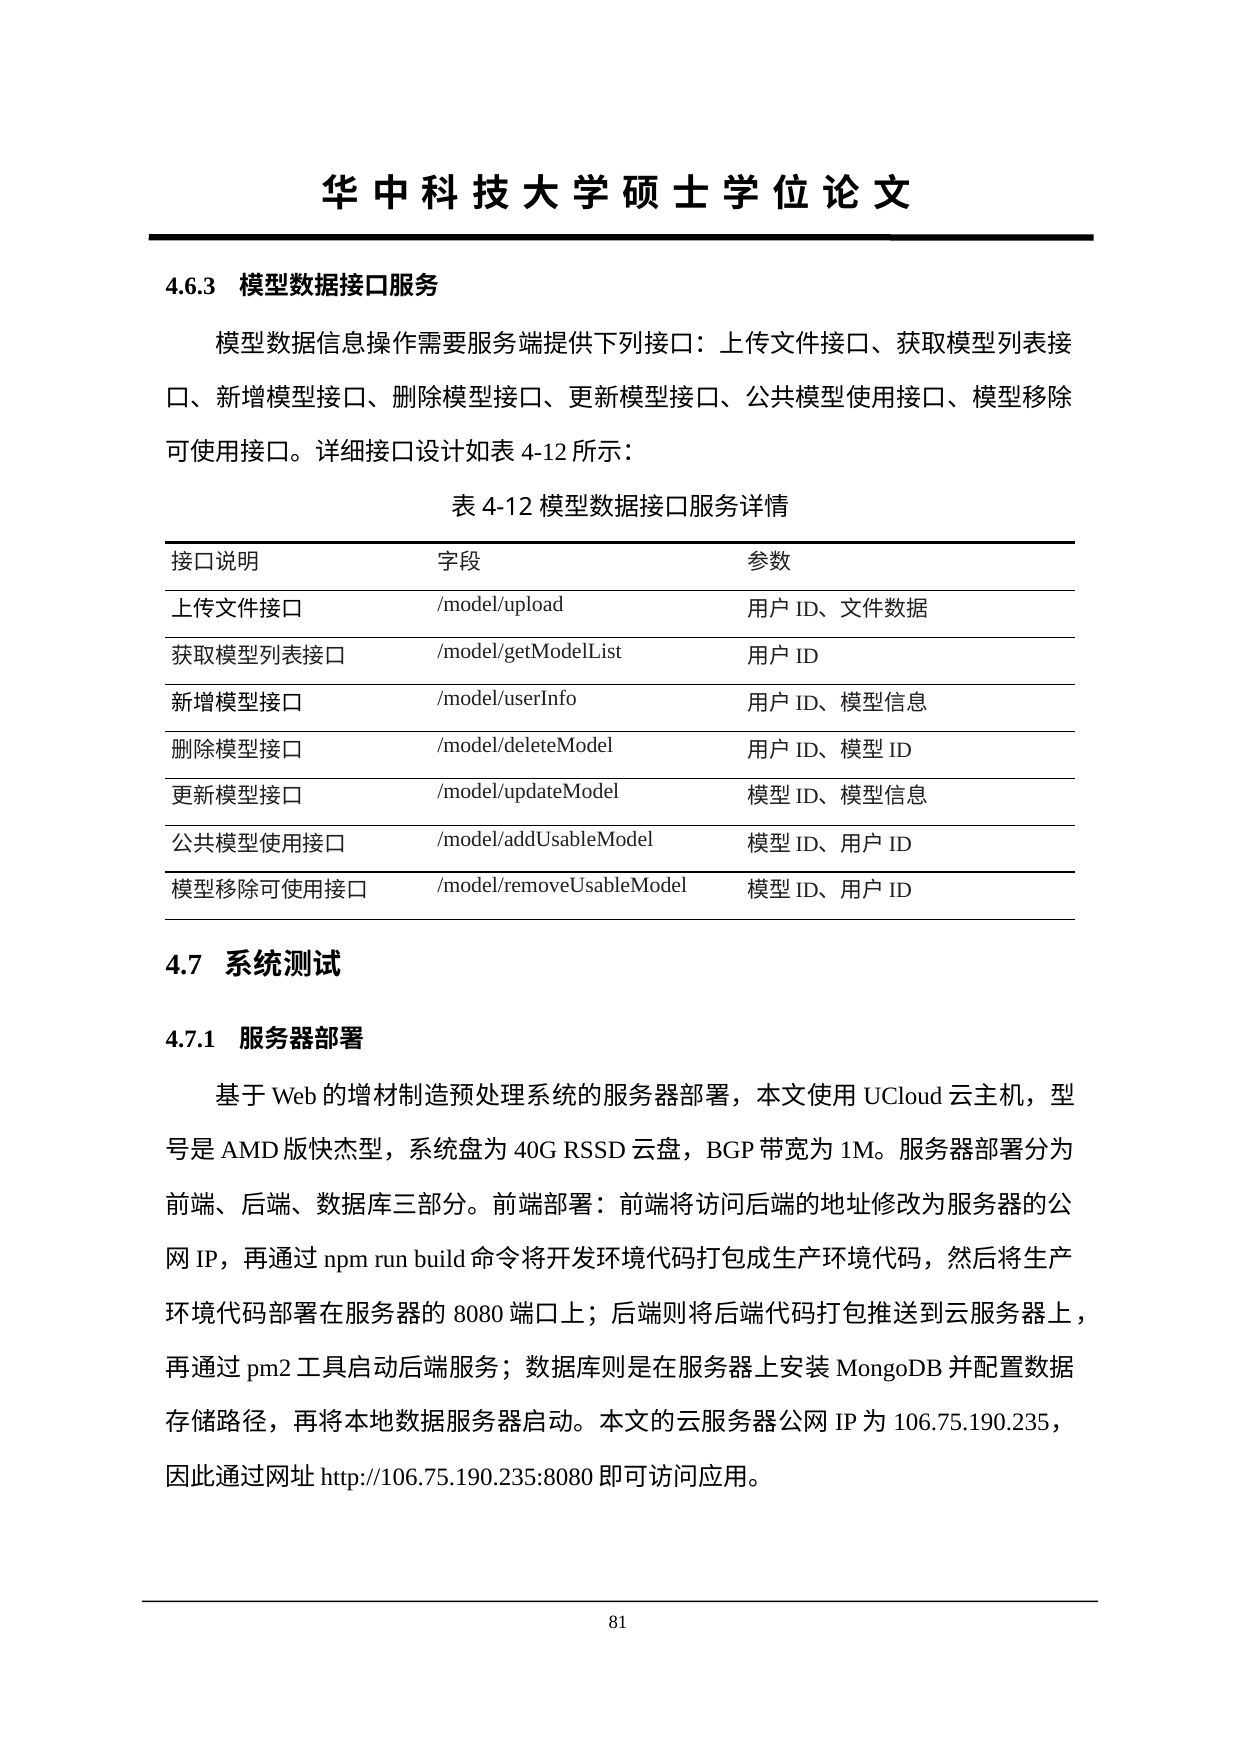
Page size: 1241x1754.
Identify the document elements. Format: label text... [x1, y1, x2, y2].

table_cell 获取模型列表接口 [165, 638, 431, 683]
table_cell 更新模型接口 [165, 779, 431, 824]
table_cell 新增模型接口 [165, 685, 431, 731]
table_cell /model/getModelList [431, 638, 741, 683]
table_cell /model/deleteModel [431, 732, 741, 777]
table_cell 模型ID、用户ID [741, 873, 1075, 918]
table_cell 模型ID、模型信息 [741, 779, 1075, 824]
table_header 字段 [431, 544, 741, 589]
table_cell 用户ID、模型信息 [741, 685, 1075, 731]
text 基于Web的增材制造预处理系统的服务器部署，本文使用UCloud云主机，型号是AMD版快杰型，系统盘为40G RSSD云盘，BGP带宽为1M。服务器部署分为前端、后端、数据库三部分。前端部署：前端将访问后端的地址修改为服务器的公网IP，再通过npm run build命令将开发环境代码打包成生产环境代码，然后将生产环境代码部署在服务器的8080端口上；后端则将后端代码打包推送到云服务器上，再通过pm2工具启动后端服务；数据库则是在服务器上安装MongoDB并配置数据存储路径，再将本地数据服务器启动。本文的云服务器公网IP为106.75.190.235，因此通过网址http://106.75.190.235:8080即可访问应用。 [165, 1076, 1075, 1492]
table_header 接口说明 [165, 544, 431, 589]
table_header 参数 [741, 544, 1075, 589]
table_cell 用户ID、模型ID [741, 732, 1075, 777]
table_cell 用户ID、文件数据 [741, 591, 1075, 637]
subtitle 服务器部署 [165, 1018, 1075, 1054]
subtitle 系统测试 [165, 940, 1075, 983]
table_cell 公共模型使用接口 [165, 826, 431, 871]
subtitle 模型数据接口服务 [165, 266, 1075, 302]
table_cell /model/upload [431, 591, 741, 637]
table_cell /model/userInfo [431, 685, 741, 731]
table_cell /model/removeUsableModel [431, 873, 741, 918]
table_cell 删除模型接口 [165, 732, 431, 777]
table_cell 模型ID、用户ID [741, 826, 1075, 871]
table_cell /model/updateModel [431, 779, 741, 824]
table_cell /model/addUsableModel [431, 826, 741, 871]
table_cell 用户ID [741, 638, 1075, 683]
table_cell 模型移除可使用接口 [165, 873, 431, 918]
table_cell 上传文件接口 [165, 591, 431, 637]
